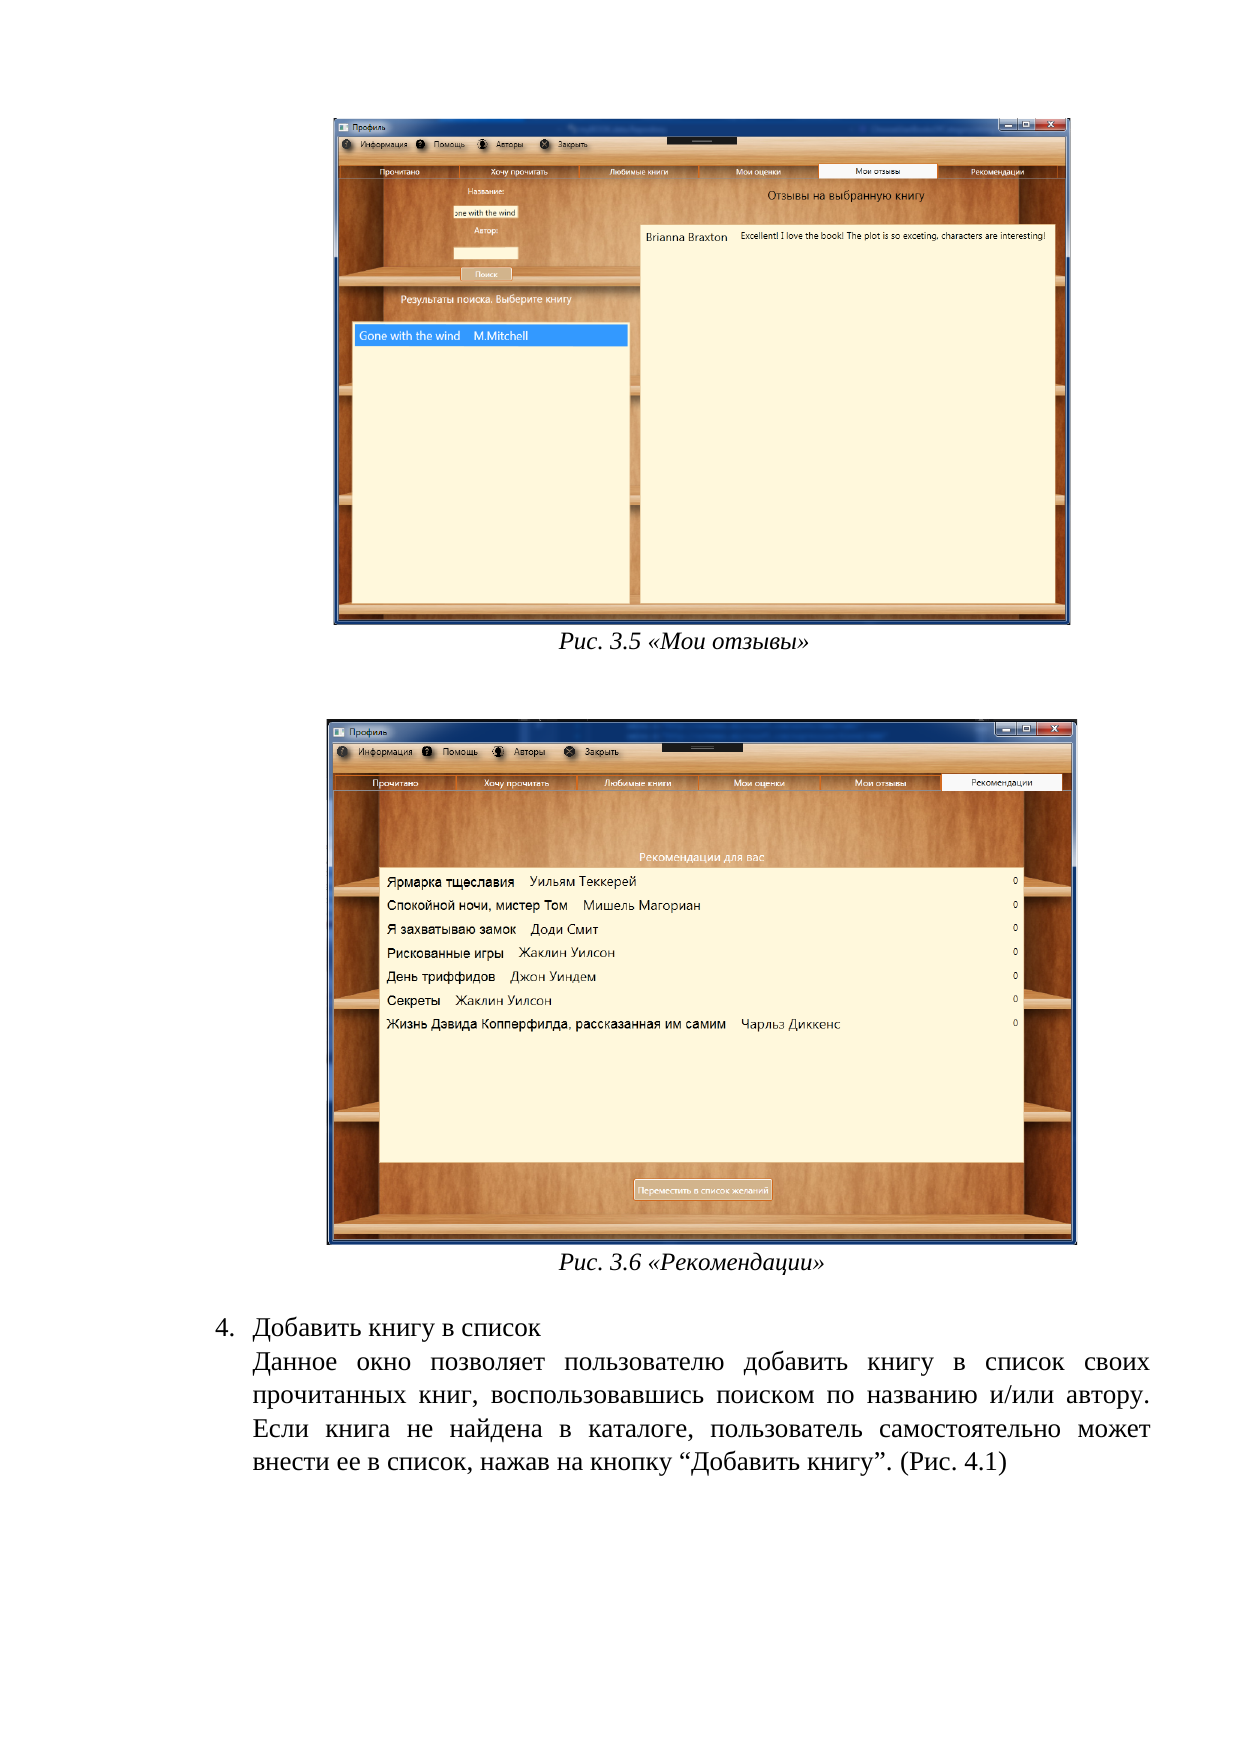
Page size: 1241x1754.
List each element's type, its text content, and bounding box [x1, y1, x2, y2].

list Данное окно позволяет пользователю добавить книгу в список своих прочитанных книг, воспользовавшись поиском по названию и/или автору. Если книга не найдена в каталоге, пользователь самостоятельно может внести ее в список, нажав на кнопку “Добавить книгу”. (Рис. 4.1) [252, 1345, 1152, 1476]
picture [326, 719, 1078, 1245]
list Рис. 3.6 «Рекомендации» [546, 1247, 1152, 1275]
list Добавить книгу в список [215, 1311, 1152, 1342]
picture [333, 118, 1071, 625]
list Рис. 3.5 «Мои отзывы» [546, 626, 1152, 655]
